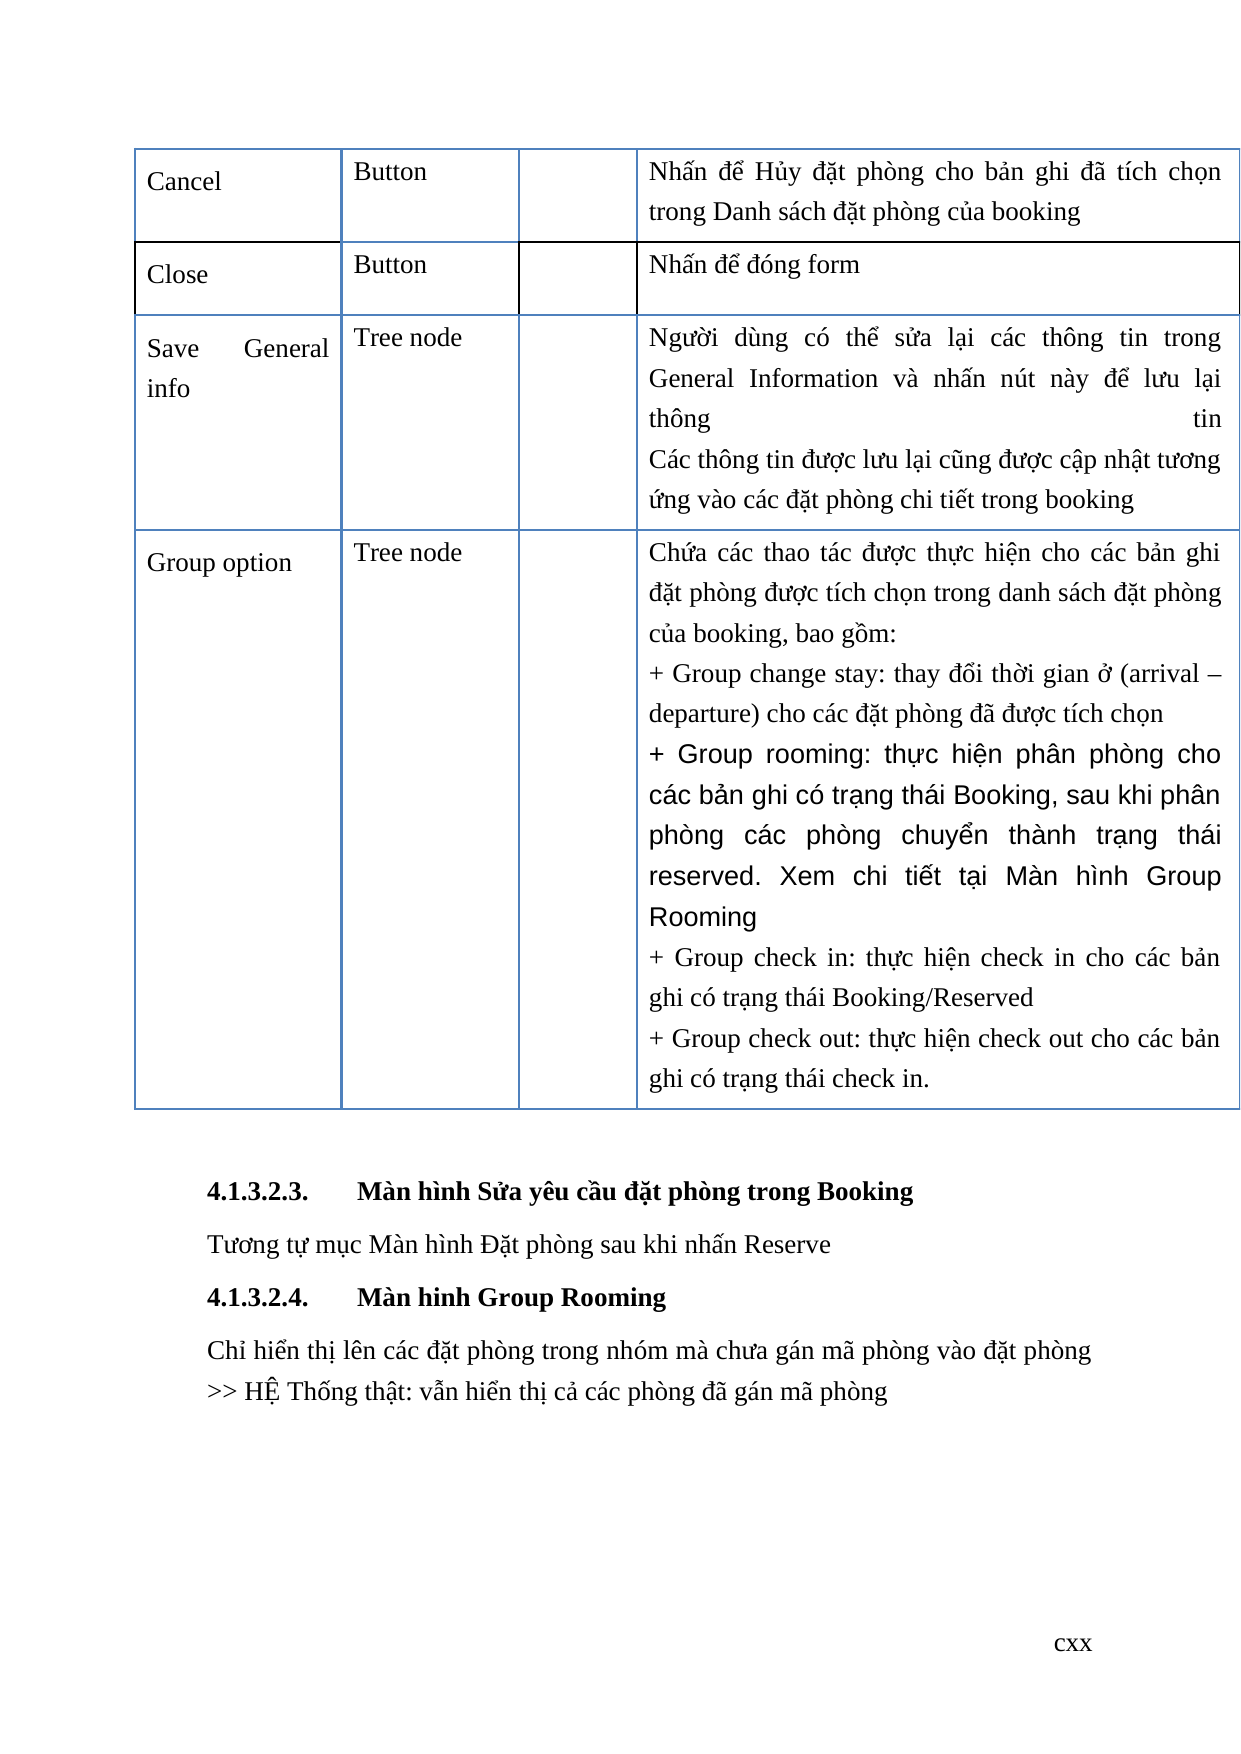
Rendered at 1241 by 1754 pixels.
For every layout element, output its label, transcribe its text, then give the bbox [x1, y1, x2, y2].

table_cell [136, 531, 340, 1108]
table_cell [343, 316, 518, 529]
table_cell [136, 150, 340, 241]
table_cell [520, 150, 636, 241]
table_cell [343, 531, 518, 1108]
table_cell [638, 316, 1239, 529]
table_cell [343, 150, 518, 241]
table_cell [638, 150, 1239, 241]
subtitle Màn hinh Group Rooming [207, 1281, 1092, 1312]
text Tương tự mục Màn hình Đặt phòng sau khi nhấn Reserve [207, 1228, 1092, 1259]
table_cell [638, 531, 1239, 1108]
subtitle Màn hình Sửa yêu cầu đặt phòng trong Booking [207, 1175, 1092, 1207]
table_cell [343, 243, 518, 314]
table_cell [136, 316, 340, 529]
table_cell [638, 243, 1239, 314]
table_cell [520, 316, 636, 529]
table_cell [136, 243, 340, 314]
text Chỉ hiển thị lên các đặt phòng trong nhóm mà chưa gán mã phòng vào đặt phòng >> HỆ Thống thật: vẫn hiển thị cả các phòng đã gán mã phòng [207, 1334, 1092, 1406]
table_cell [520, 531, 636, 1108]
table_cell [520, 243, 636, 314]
